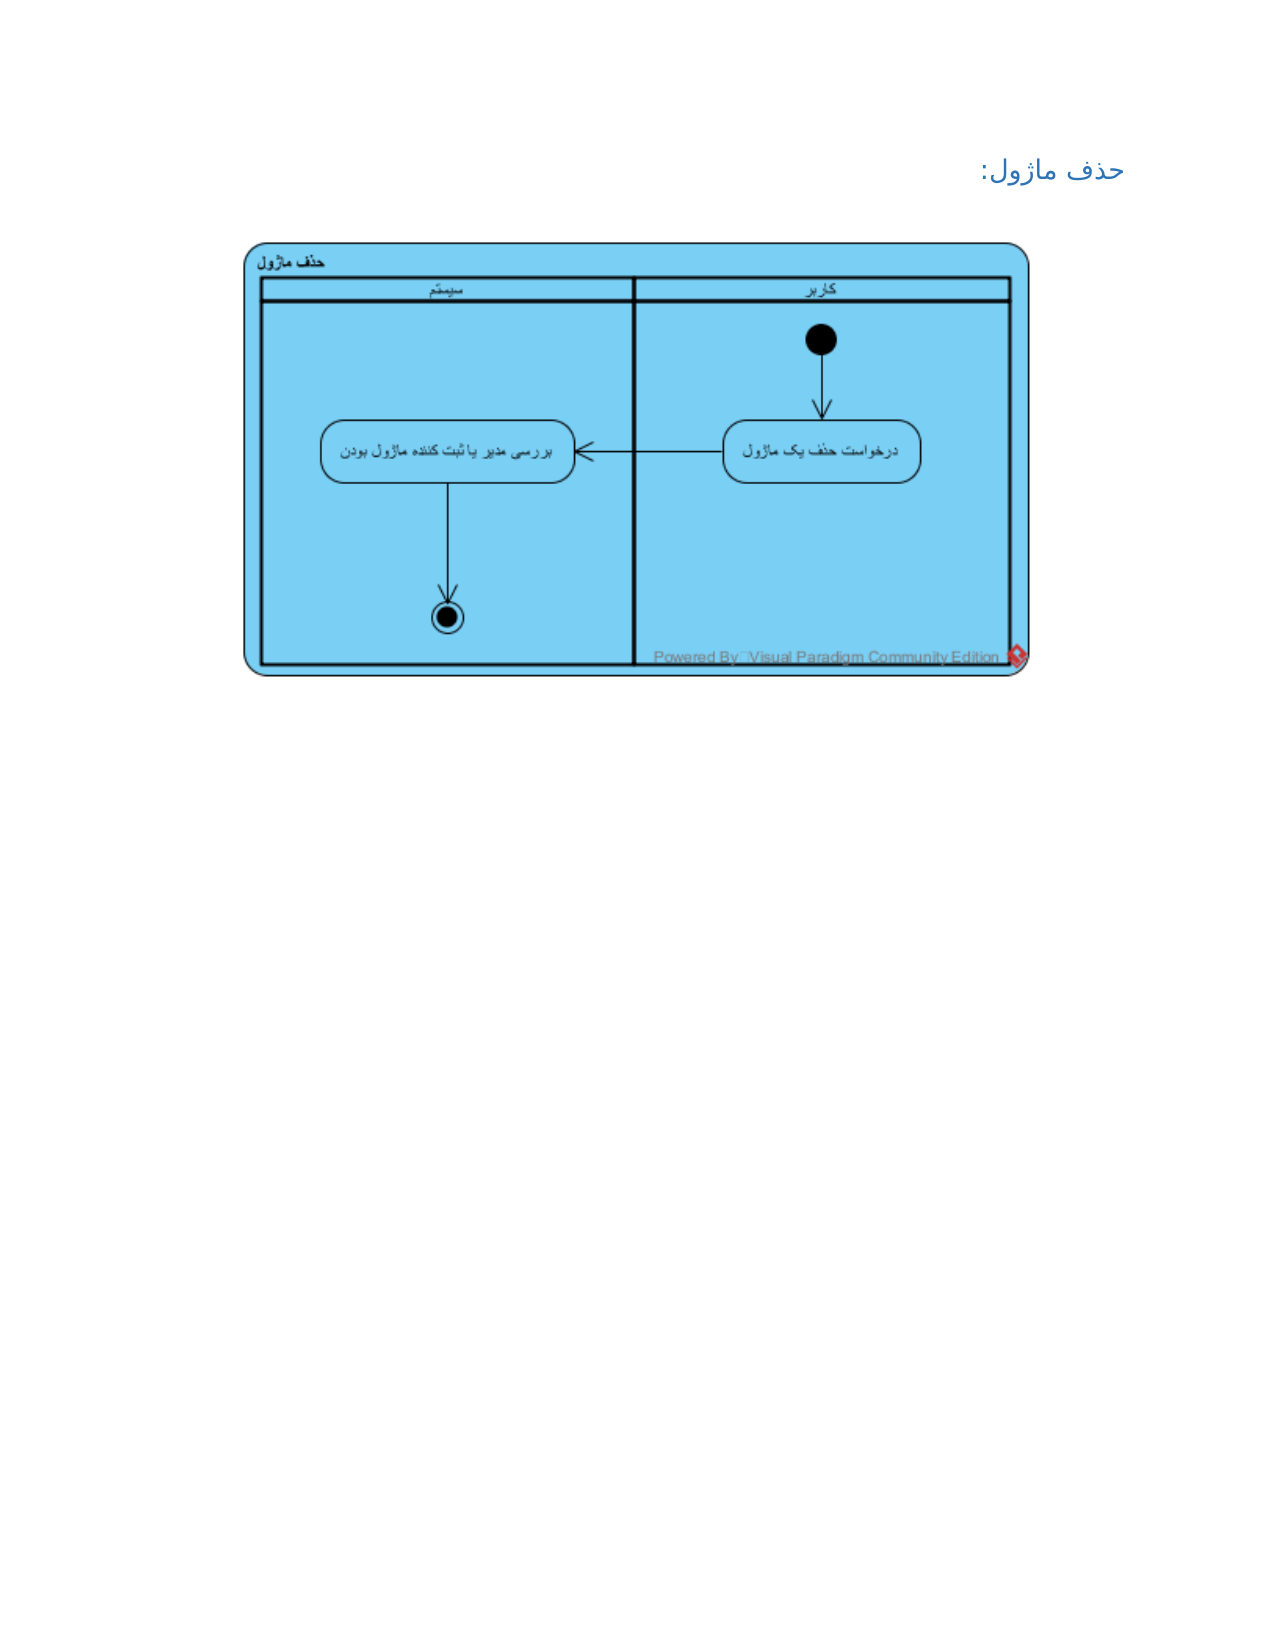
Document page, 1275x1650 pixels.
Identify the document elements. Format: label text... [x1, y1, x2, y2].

subtitle حذف ماژول: [150, 154, 1125, 186]
picture [239, 238, 1035, 683]
